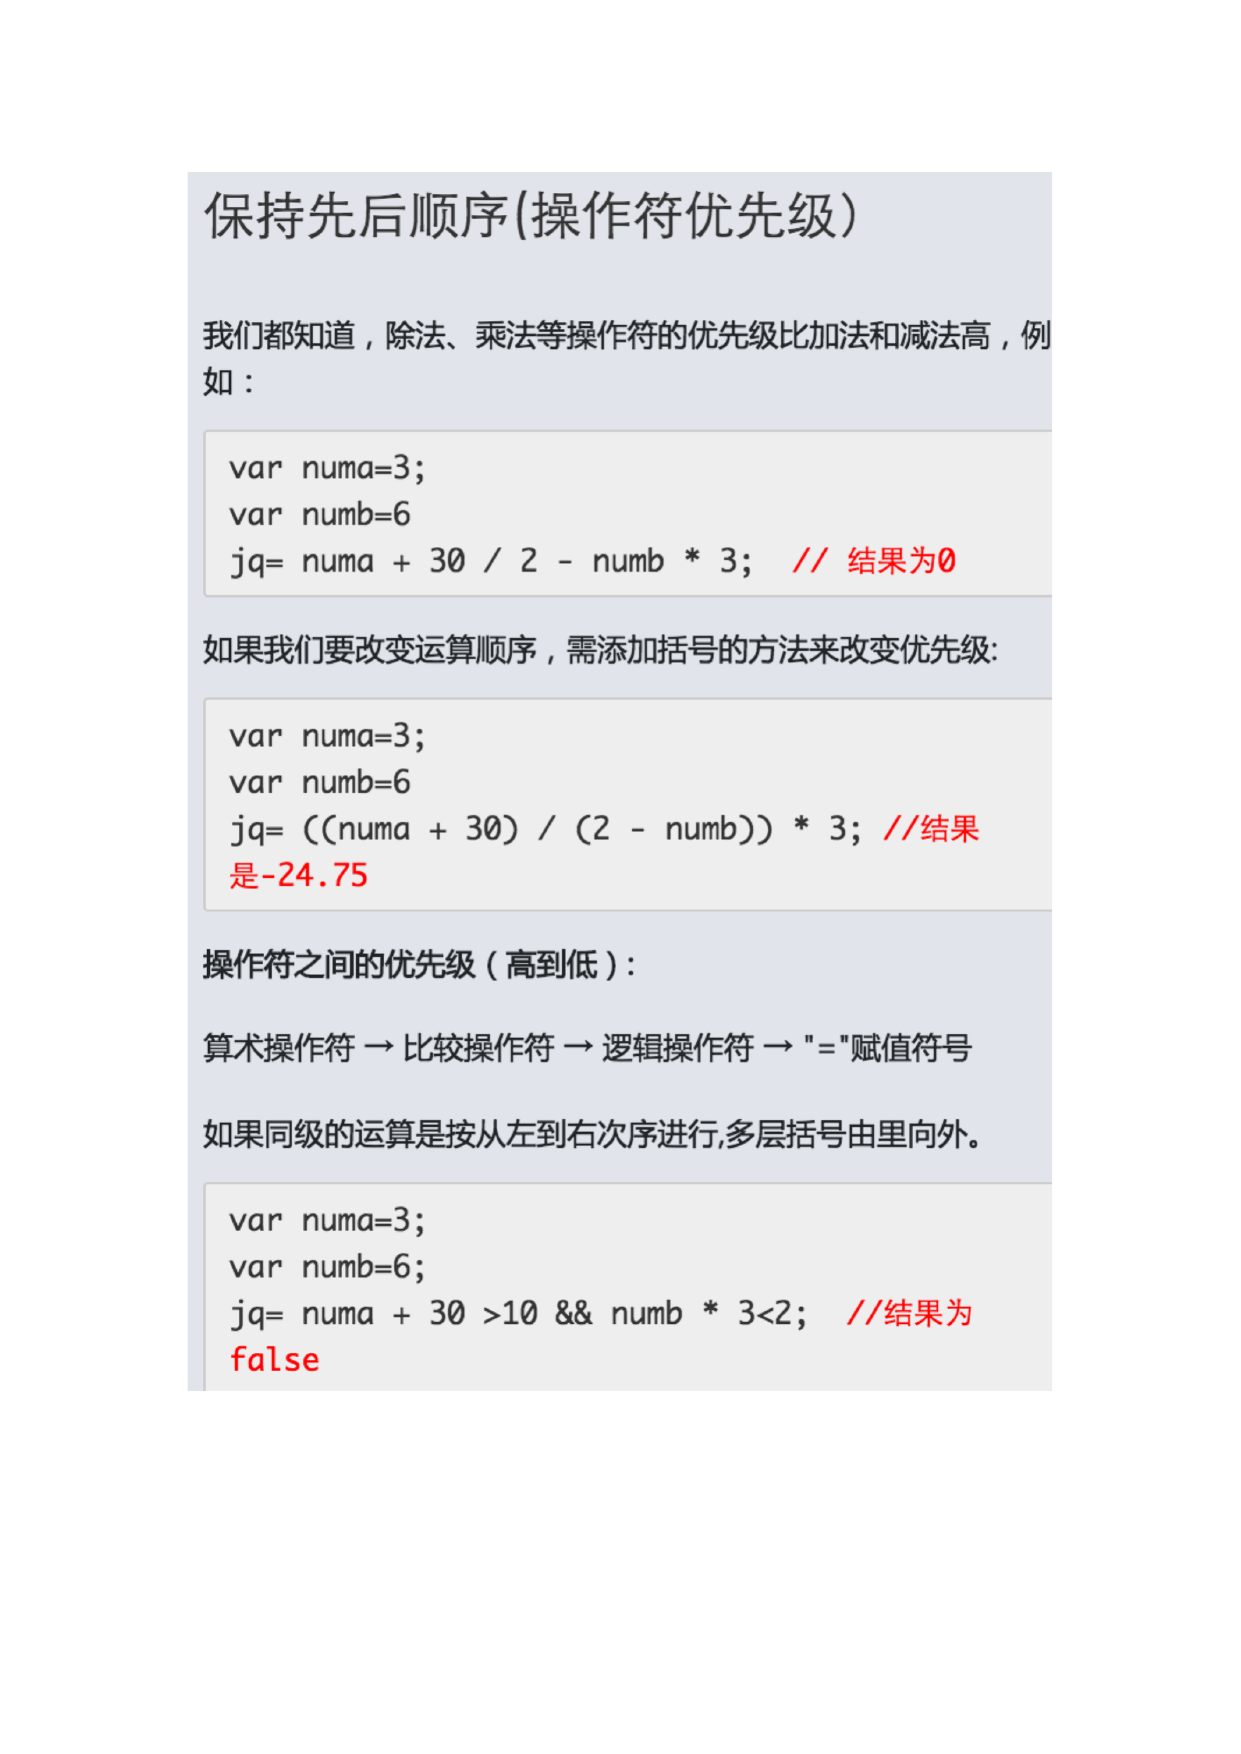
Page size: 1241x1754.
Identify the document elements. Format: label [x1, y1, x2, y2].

picture [187, 172, 1053, 1391]
